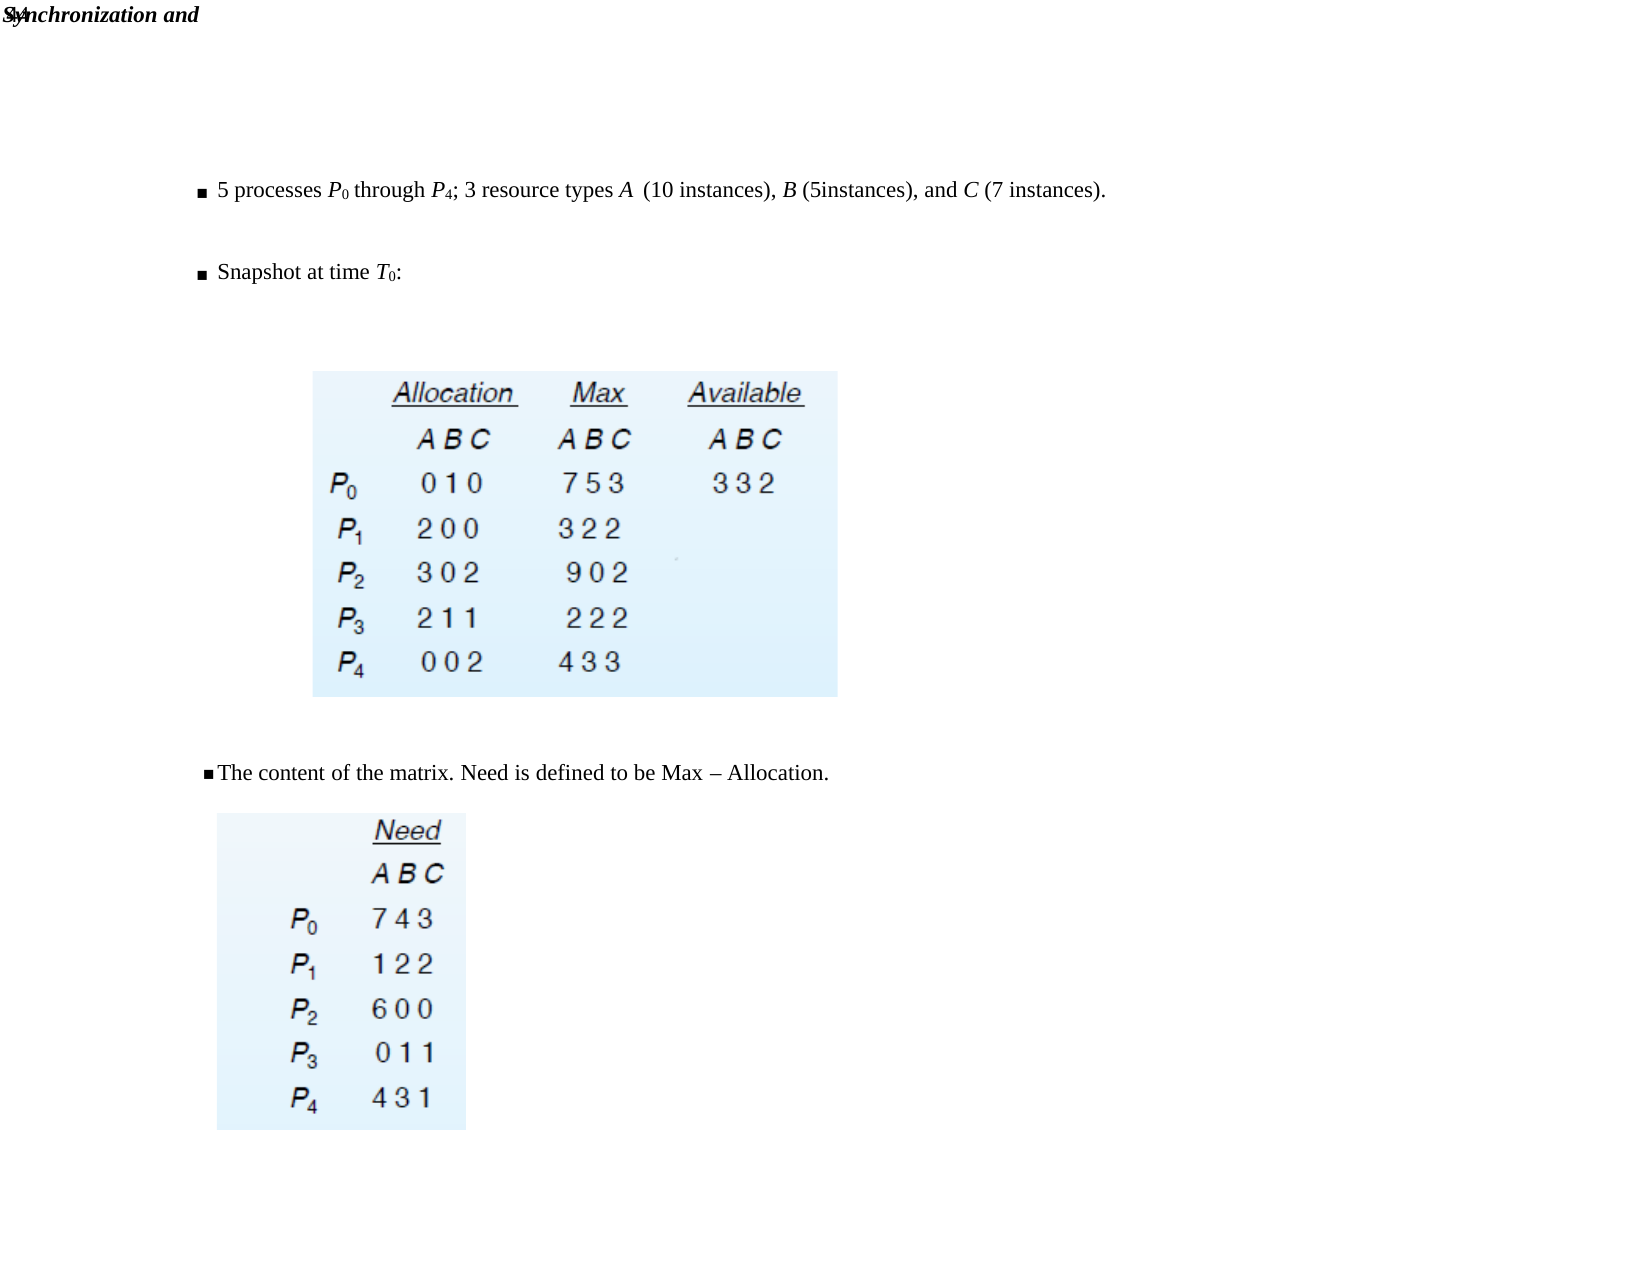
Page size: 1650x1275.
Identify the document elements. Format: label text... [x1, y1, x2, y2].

list 5 processes P0 through P4; 3 resource types A (10 instances), B (5instances), and C (7 instances). [196, 176, 1546, 204]
list Snapshot at time T0: [196, 258, 1546, 287]
picture [312, 371, 838, 697]
list The content of the matrix. Need is defined to be Max – Allocation. [203, 759, 1546, 785]
picture [216, 813, 466, 1130]
